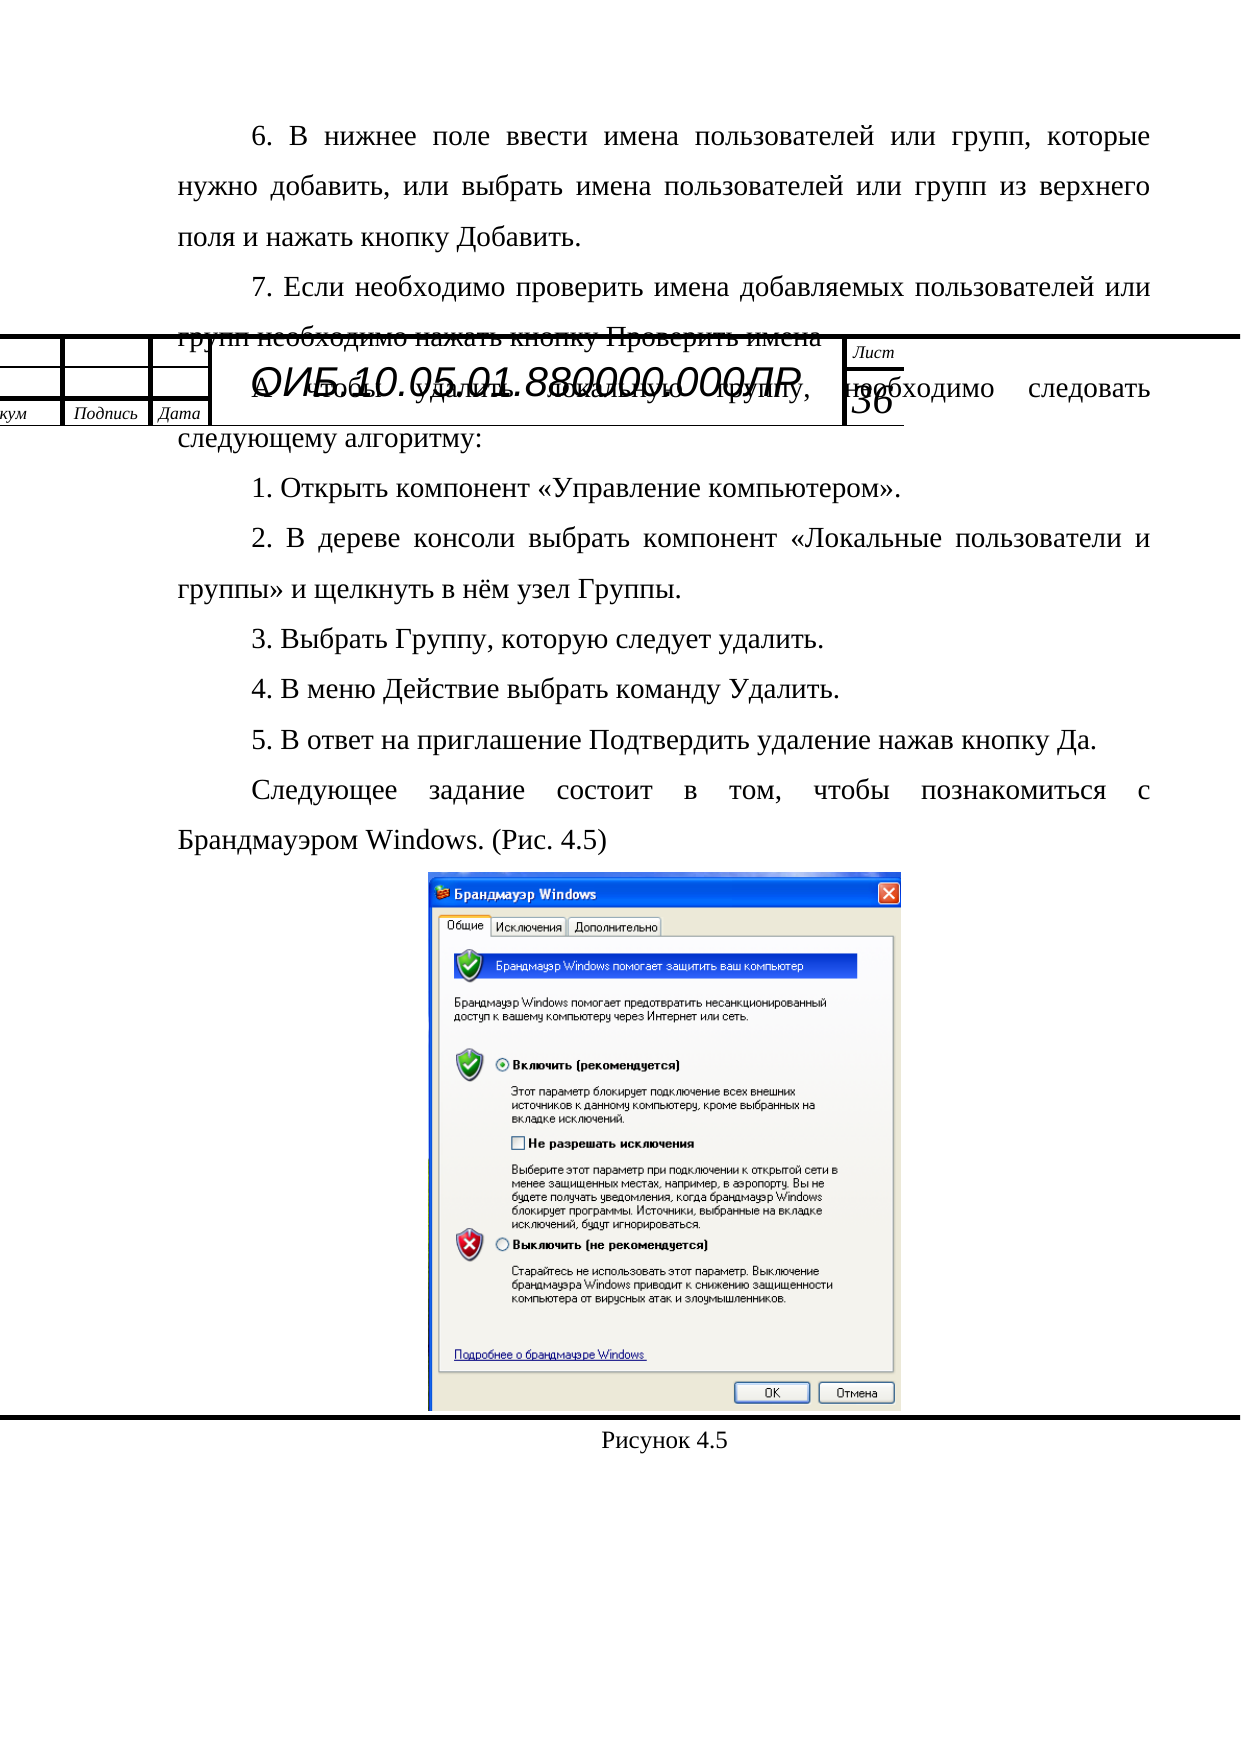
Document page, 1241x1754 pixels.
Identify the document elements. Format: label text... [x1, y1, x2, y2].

text 6. В нижнее поле ввести имена пользователей или групп, которые нужно добавить, или выбрать имена пользователей или групп из верхнего поля и нажать кнопку Добавить. [177, 118, 1152, 252]
text 1. Открыть компонент «Управление компьютером». [177, 470, 1152, 504]
text 2. В дереве консоли выбрать компонент «Локальные пользователи и группы» и щелкнуть в нём узел Группы. [177, 521, 1152, 604]
text А чтобы удалить локальную группу, необходимо следовать следующему алгоритму: [177, 370, 1152, 453]
text 7. Если необходимо проверить имена добавляемых пользователей или групп необходимо нажать кнопку Проверить имена [177, 269, 1152, 353]
text Следующее задание состоит в том, чтобы познакомиться с Брандмауэром Windows. (Рис. 4.5) [177, 772, 1152, 856]
subtitle Рисунок 4.5 [177, 1425, 1152, 1453]
text 4. В меню Действие выбрать команду Удалить. [177, 672, 1152, 705]
text 3. Выбрать Группу, которую следует удалить. [177, 621, 1152, 655]
picture [428, 872, 901, 1411]
text 5. В ответ на приглашение Подтвердить удаление нажав кнопку Да. [177, 722, 1152, 755]
